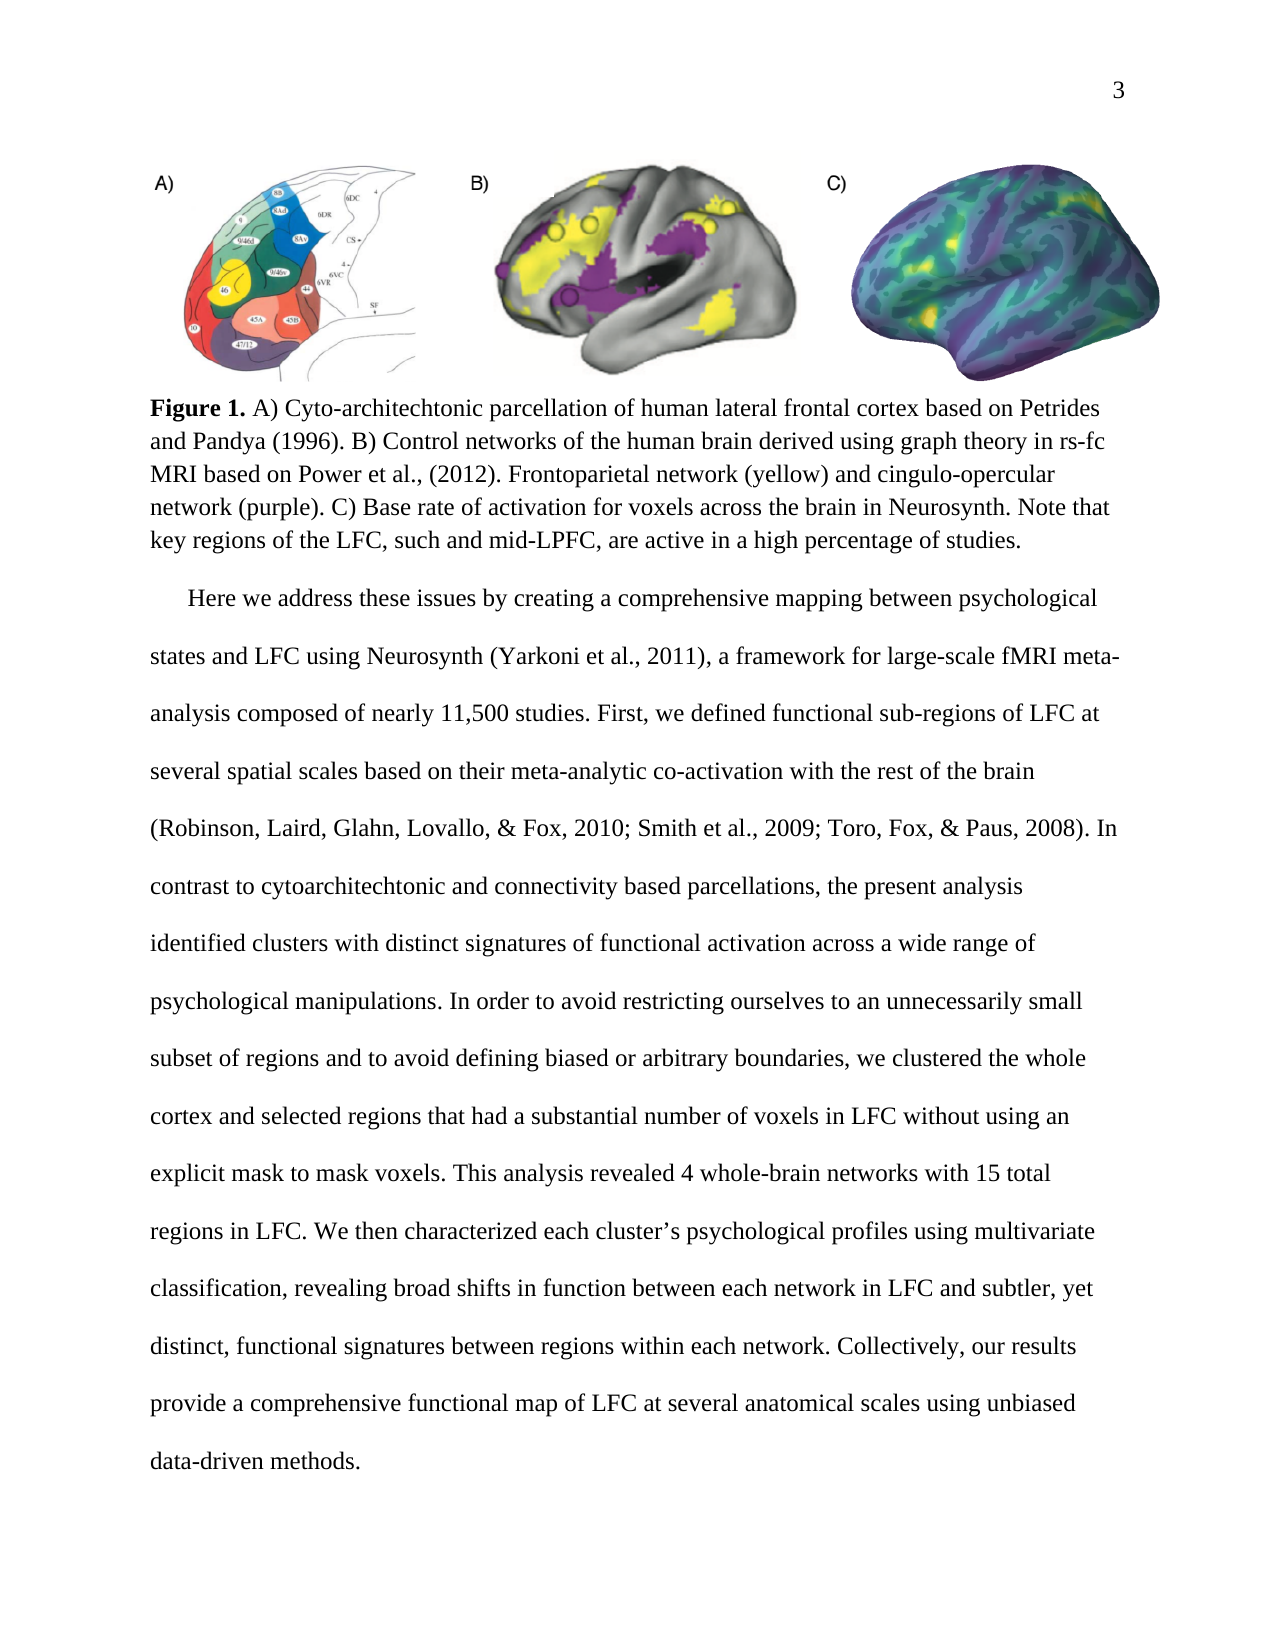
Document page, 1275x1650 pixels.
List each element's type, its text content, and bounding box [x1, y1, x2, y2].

text Here we address these issues by creating a comprehensive mapping between psychological states and LFC using Neurosynth (Yarkoni et al., 2011), a framework for large-scale fMRI meta-analysis composed of nearly 11,500 studies. First, we defined functional sub-regions of LFC at several spatial scales based on their meta-analytic co-activation with the rest of the brain (Robinson, Laird, Glahn, Lovallo, & Fox, 2010; Smith et al., 2009; Toro, Fox, & Paus, 2008). In contrast to cytoarchitechtonic and connectivity based parcellations, the present analysis identified clusters with distinct signatures of functional activation across a wide range of psychological manipulations. In order to avoid restricting ourselves to an unnecessarily small subset of regions and to avoid defining biased or arbitrary boundaries, we clustered the whole cortex and selected regions that had a substantial number of voxels in LFC without using an explicit mask to mask voxels. This analysis revealed 4 whole-brain networks with 15 total regions in LFC. We then characterized each cluster’s psychological profiles using multivariate classification, revealing broad shifts in function between each network in LFC and subtler, yet distinct, functional signatures between regions within each network. Collectively, our results provide a comprehensive functional map of LFC at several anatomical scales using unbiased data-driven methods. [150, 583, 1125, 1474]
text Figure 1. A) Cyto-architechtonic parcellation of human lateral frontal cortex based on Petrides and Pandya (1996). B) Control networks of the human brain derived using graph theory in rs-fc MRI based on Power et al., (2012). Frontoparietal network (yellow) and cingulo-opercular network (purple). C) Base rate of activation for voxels across the brain in Neurosynth. Note that key regions of the LFC, such and mid-LPFC, are active in a high percentage of studies. [150, 389, 1125, 554]
